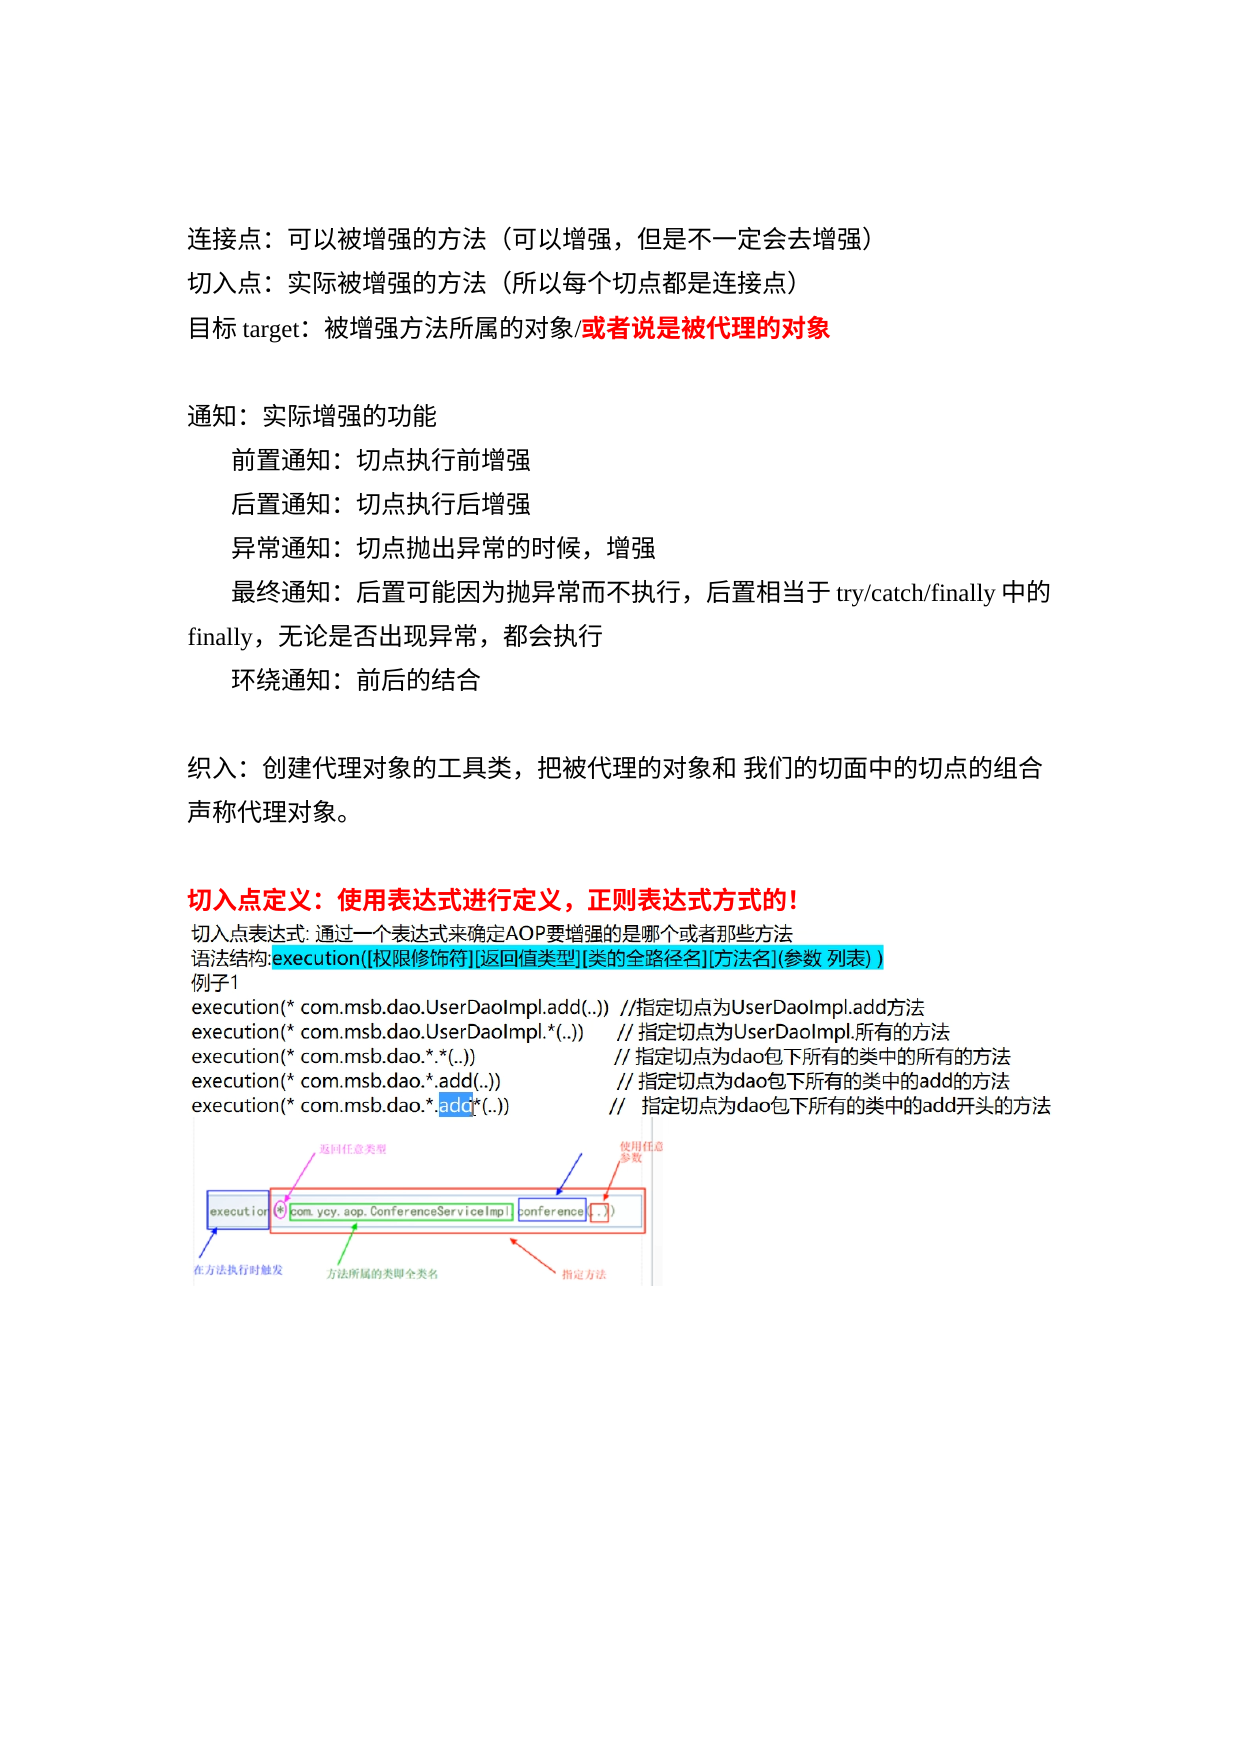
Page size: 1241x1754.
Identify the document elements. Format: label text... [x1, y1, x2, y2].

text 连接点：可以被增强的方法（可以增强，但是不一定会去增强） [187, 216, 1053, 260]
text 前置通知：切点执行前增强 [187, 436, 1053, 480]
text 最终通知：后置可能因为抛异常而不执行，后置相当于try/catch/finally中的finally，无论是否出现异常，都会执行 [187, 568, 1053, 657]
text 切入点：实际被增强的方法（所以每个切点都是连接点） [187, 260, 1053, 304]
text 通知：实际增强的功能 [187, 392, 1053, 436]
text 织入：创建代理对象的工具类，把被代理的对象和 我们的切面中的切点的组合 声称代理对象。 [187, 745, 1053, 833]
text 异常通知：切点抛出异常的时候，增强 [187, 524, 1053, 568]
text 环绕通知：前后的结合 [187, 657, 1053, 701]
text 切入点定义：使用表达式进行定义，正则表达式方式的！ [187, 877, 1053, 921]
picture [187, 921, 1053, 1286]
text 目标target：被增强方法所属的对象/或者说是被代理的对象 [187, 304, 1053, 348]
text 后置通知：切点执行后增强 [187, 480, 1053, 524]
